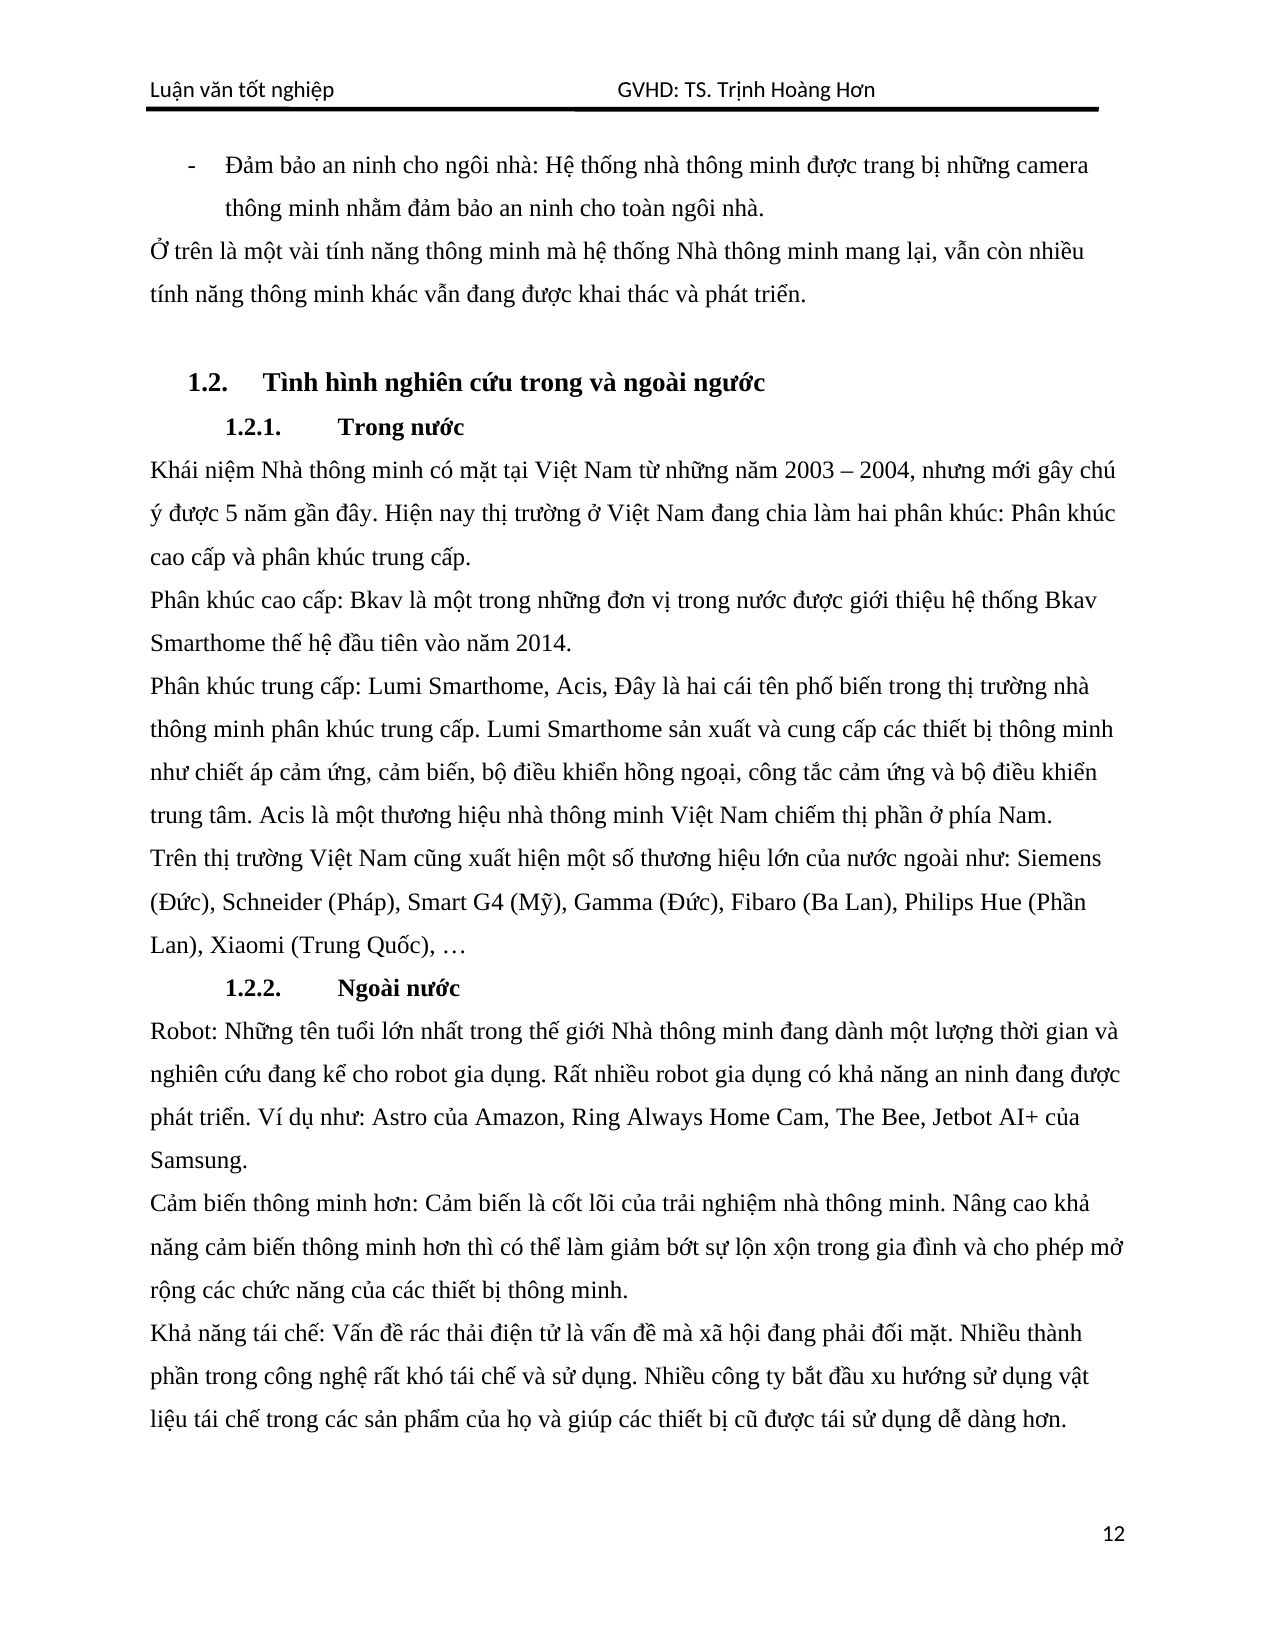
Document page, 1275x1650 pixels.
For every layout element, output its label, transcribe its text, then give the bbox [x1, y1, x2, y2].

text Phân khúc cao cấp: Bkav là một trong những đơn vị trong nước được giới thiệu hệ thống Bkav Smarthome thế hệ đầu tiên vào năm 2014. [150, 585, 1125, 657]
list Tình hình nghiên cứu trong và ngoài ngước [187, 366, 1125, 397]
text Ở trên là một vài tính năng thông minh mà hệ thống Nhà thông minh mang lại, vẫn còn nhiều tính năng thông minh khác vẫn đang được khai thác và phát triển. [150, 236, 1125, 308]
text Khả năng tái chế: Vấn đề rác thải điện tử là vấn đề mà xã hội đang phải đối mặt. Nhiều thành phần trong công nghệ rất khó tái chế và sử dụng. Nhiều công ty bắt đầu xu hướng sử dụng vật liệu tái chế trong các sản phẩm của họ và giúp các thiết bị cũ được tái sử dụng dễ dàng hơn. [150, 1318, 1125, 1433]
list Trong nước [225, 412, 1125, 441]
text Phân khúc trung cấp: Lumi Smarthome, Acis, Đây là hai cái tên phố biến trong thị trường nhà thông minh phân khúc trung cấp. Lumi Smarthome sản xuất và cung cấp các thiết bị thông minh như chiết áp cảm ứng, cảm biến, bộ điều khiển hồng ngoại, công tắc cảm ứng và bộ điều khiển trung tâm. Acis là một thương hiệu nhà thông minh Việt Nam chiếm thị phần ở phía Nam. [150, 671, 1125, 829]
text Khái niệm Nhà thông minh có mặt tại Việt Nam từ những năm 2003 – 2004, nhưng mới gây chú ý được 5 năm gần đây. Hiện nay thị trường ở Việt Nam đang chia làm hai phân khúc: Phân khúc cao cấp và phân khúc trung cấp. [150, 455, 1125, 570]
text Cảm biến thông minh hơn: Cảm biến là cốt lõi của trải nghiệm nhà thông minh. Nâng cao khả năng cảm biến thông minh hơn thì có thể làm giảm bớt sự lộn xộn trong gia đình và cho phép mở rộng các chức năng của các thiết bị thông minh. [150, 1188, 1125, 1303]
text Trên thị trường Việt Nam cũng xuất hiện một số thương hiệu lớn của nước ngoài như: Siemens (Đức), Schneider (Pháp), Smart G4 (Mỹ), Gamma (Đức), Fibaro (Ba Lan), Philips Hue (Phần Lan), Xiaomi (Trung Quốc), … [150, 843, 1125, 958]
list Ngoài nước [225, 973, 1125, 1002]
list Đảm bảo an ninh cho ngôi nhà: Hệ thống nhà thông minh được trang bị những camera thông minh nhằm đảm bảo an ninh cho toàn ngôi nhà. [187, 150, 1125, 222]
text Robot: Những tên tuổi lớn nhất trong thế giới Nhà thông minh đang dành một lượng thời gian và nghiên cứu đang kể cho robot gia dụng. Rất nhiều robot gia dụng có khả năng an ninh đang được phát triển. Ví dụ như: Astro của Amazon, Ring Always Home Cam, The Bee, Jetbot AI+ của Samsung. [150, 1016, 1125, 1174]
